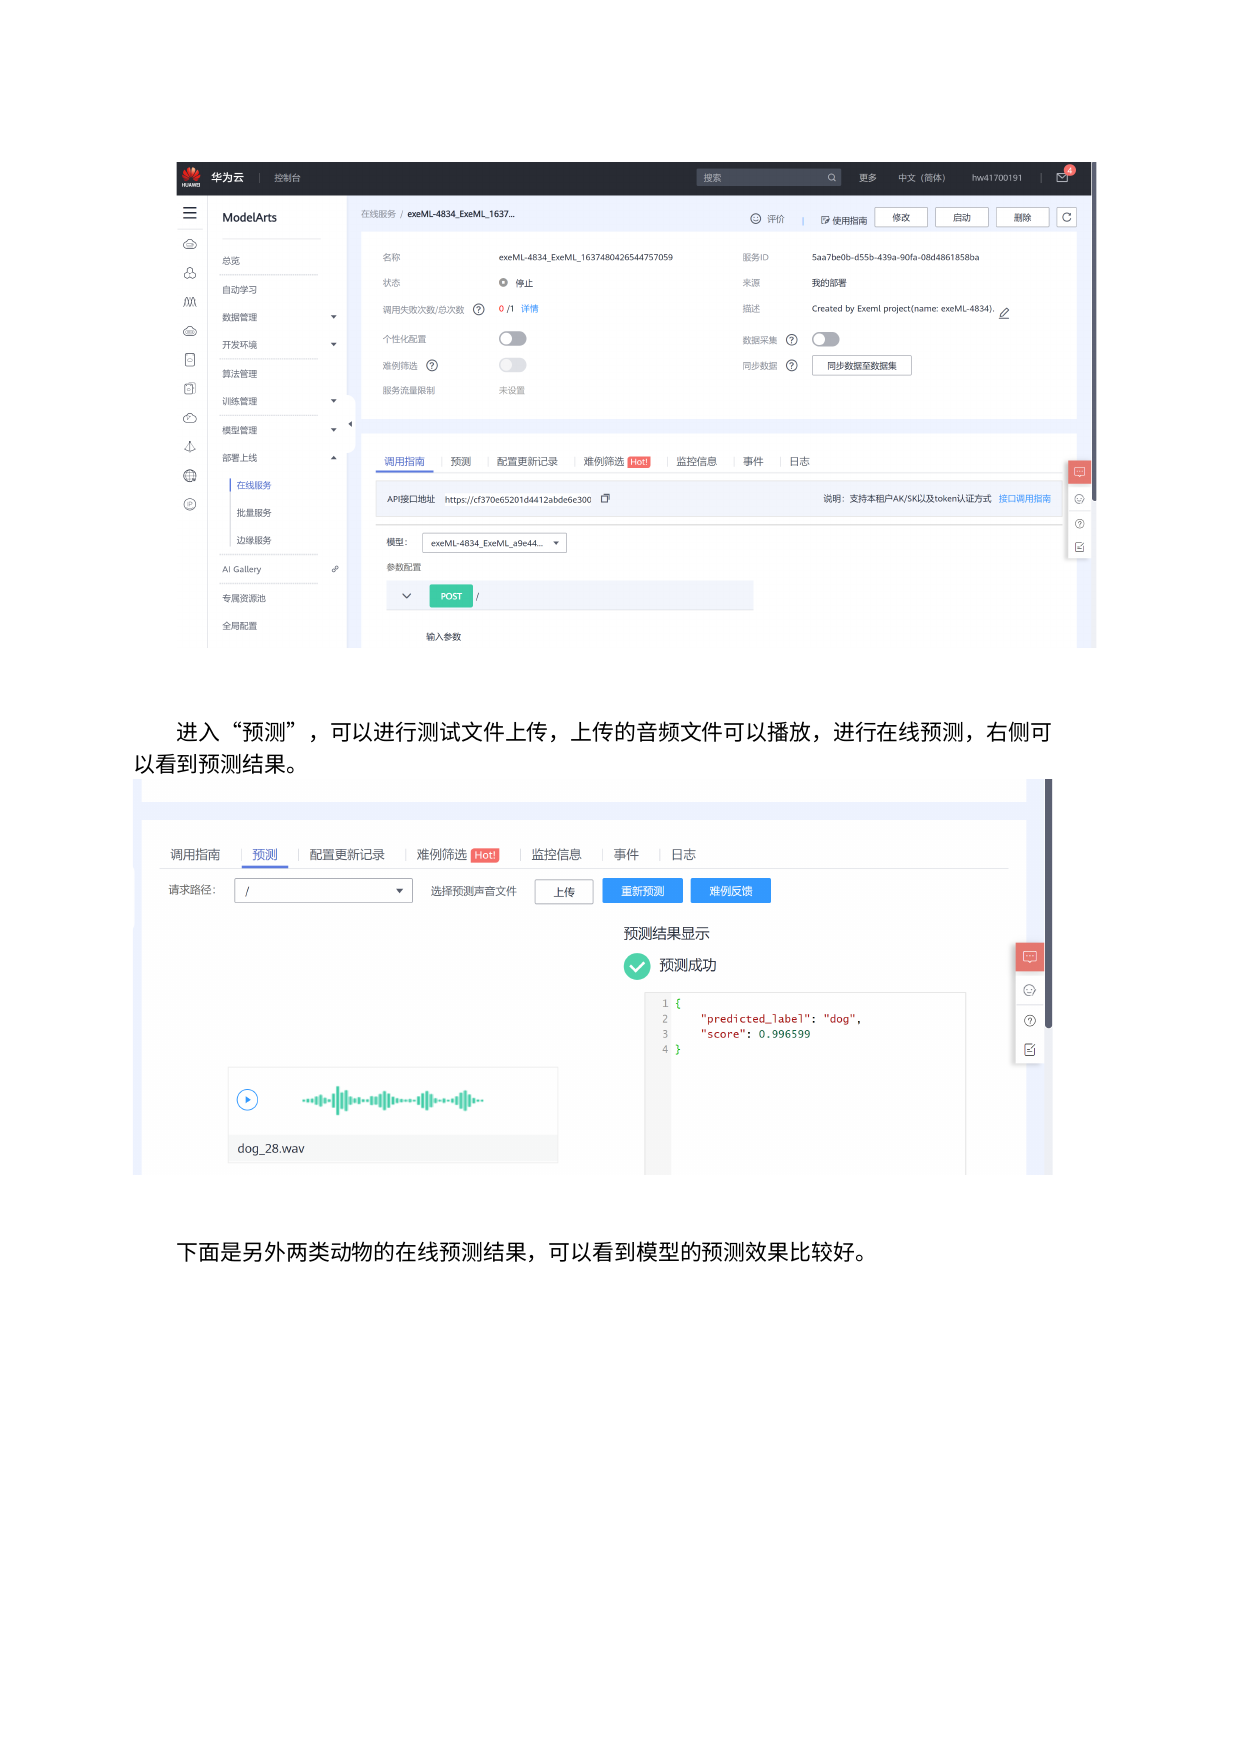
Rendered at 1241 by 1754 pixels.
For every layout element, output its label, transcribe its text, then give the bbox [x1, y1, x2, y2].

list 下面是另外两类动物的在线预测结果，可以看到模型的预测效果比较好。 [133, 1234, 1053, 1267]
picture [176, 162, 1097, 648]
list 进入“预测”，可以进行测试文件上传，上传的音频文件可以播放，进行在线预测，右侧可以看到预测结果。 [133, 714, 1053, 779]
picture [132, 779, 1053, 1175]
